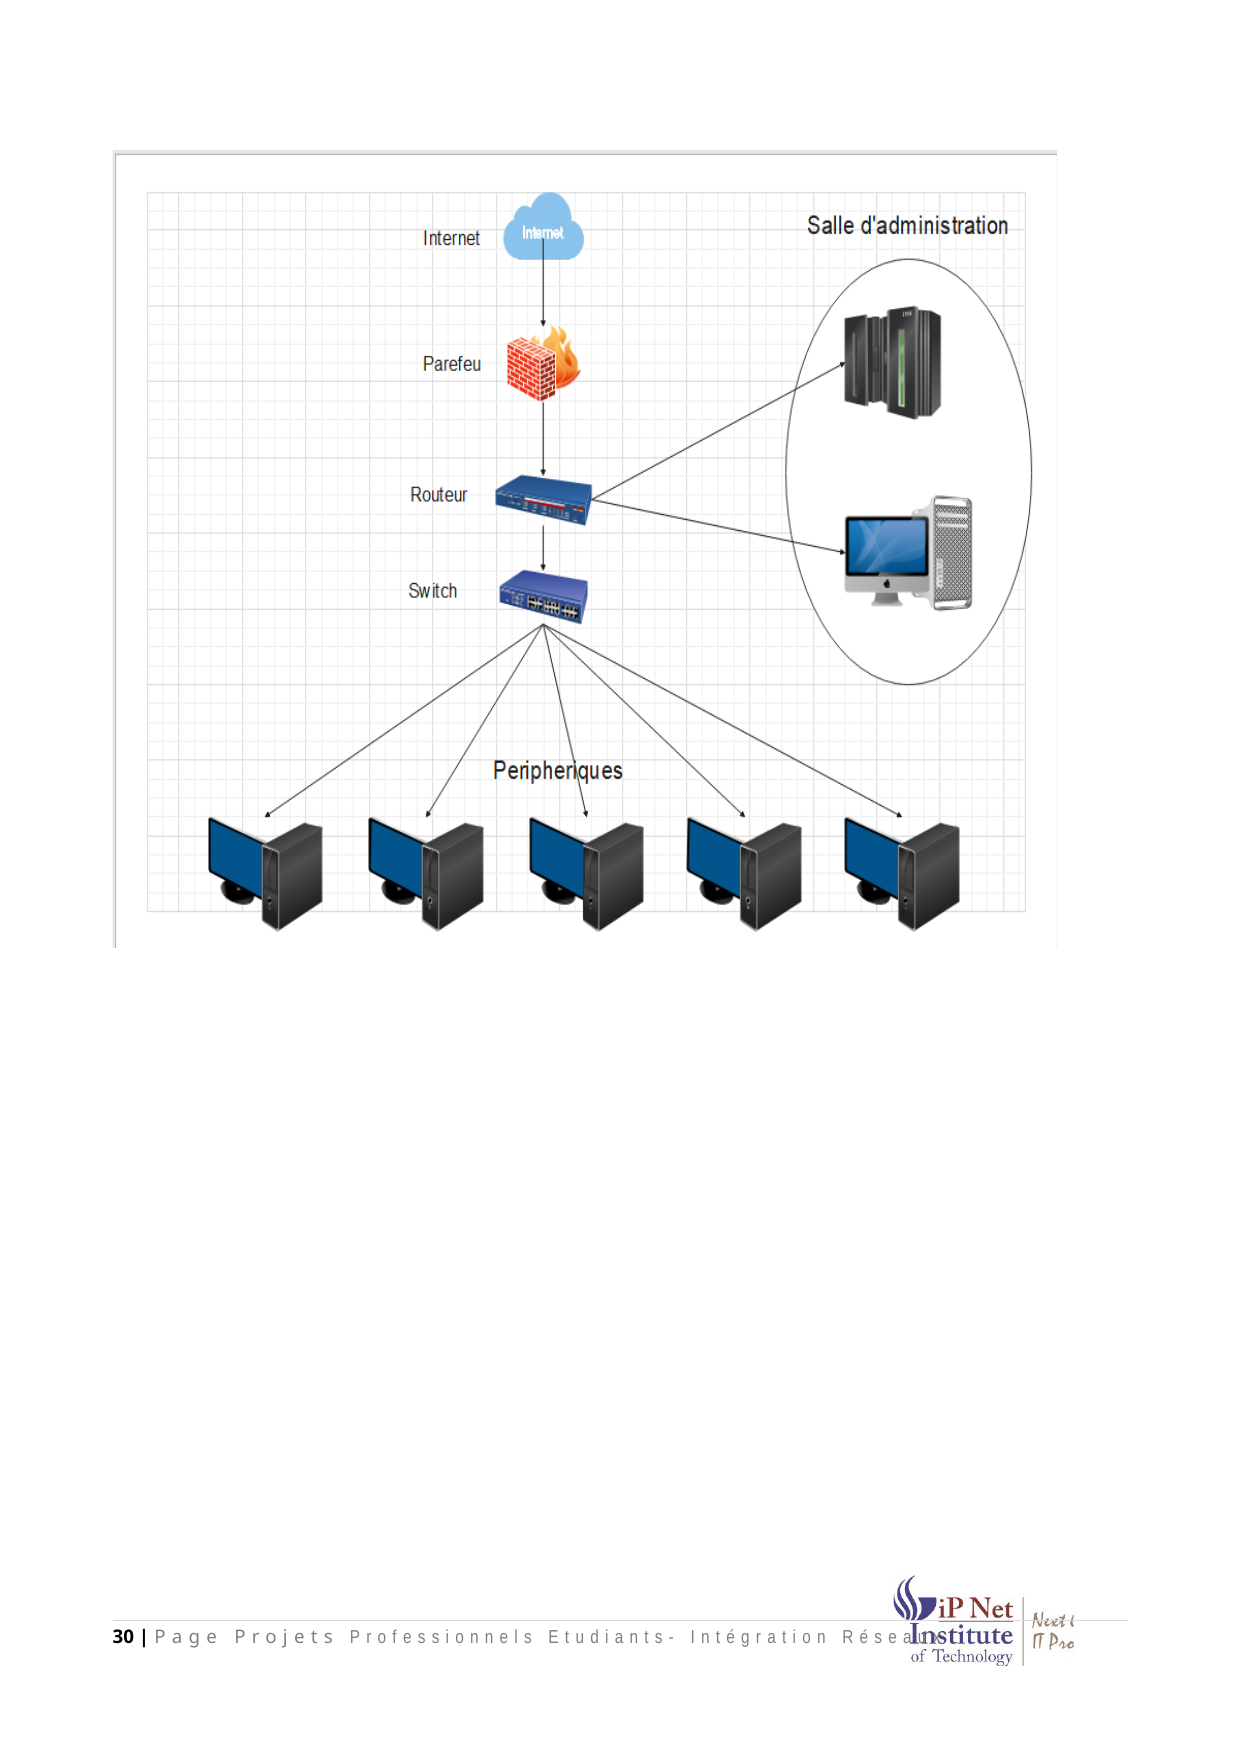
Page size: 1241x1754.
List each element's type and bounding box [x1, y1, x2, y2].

picture [893, 1575, 1074, 1620]
picture [112, 150, 1058, 948]
picture [893, 1621, 1074, 1666]
